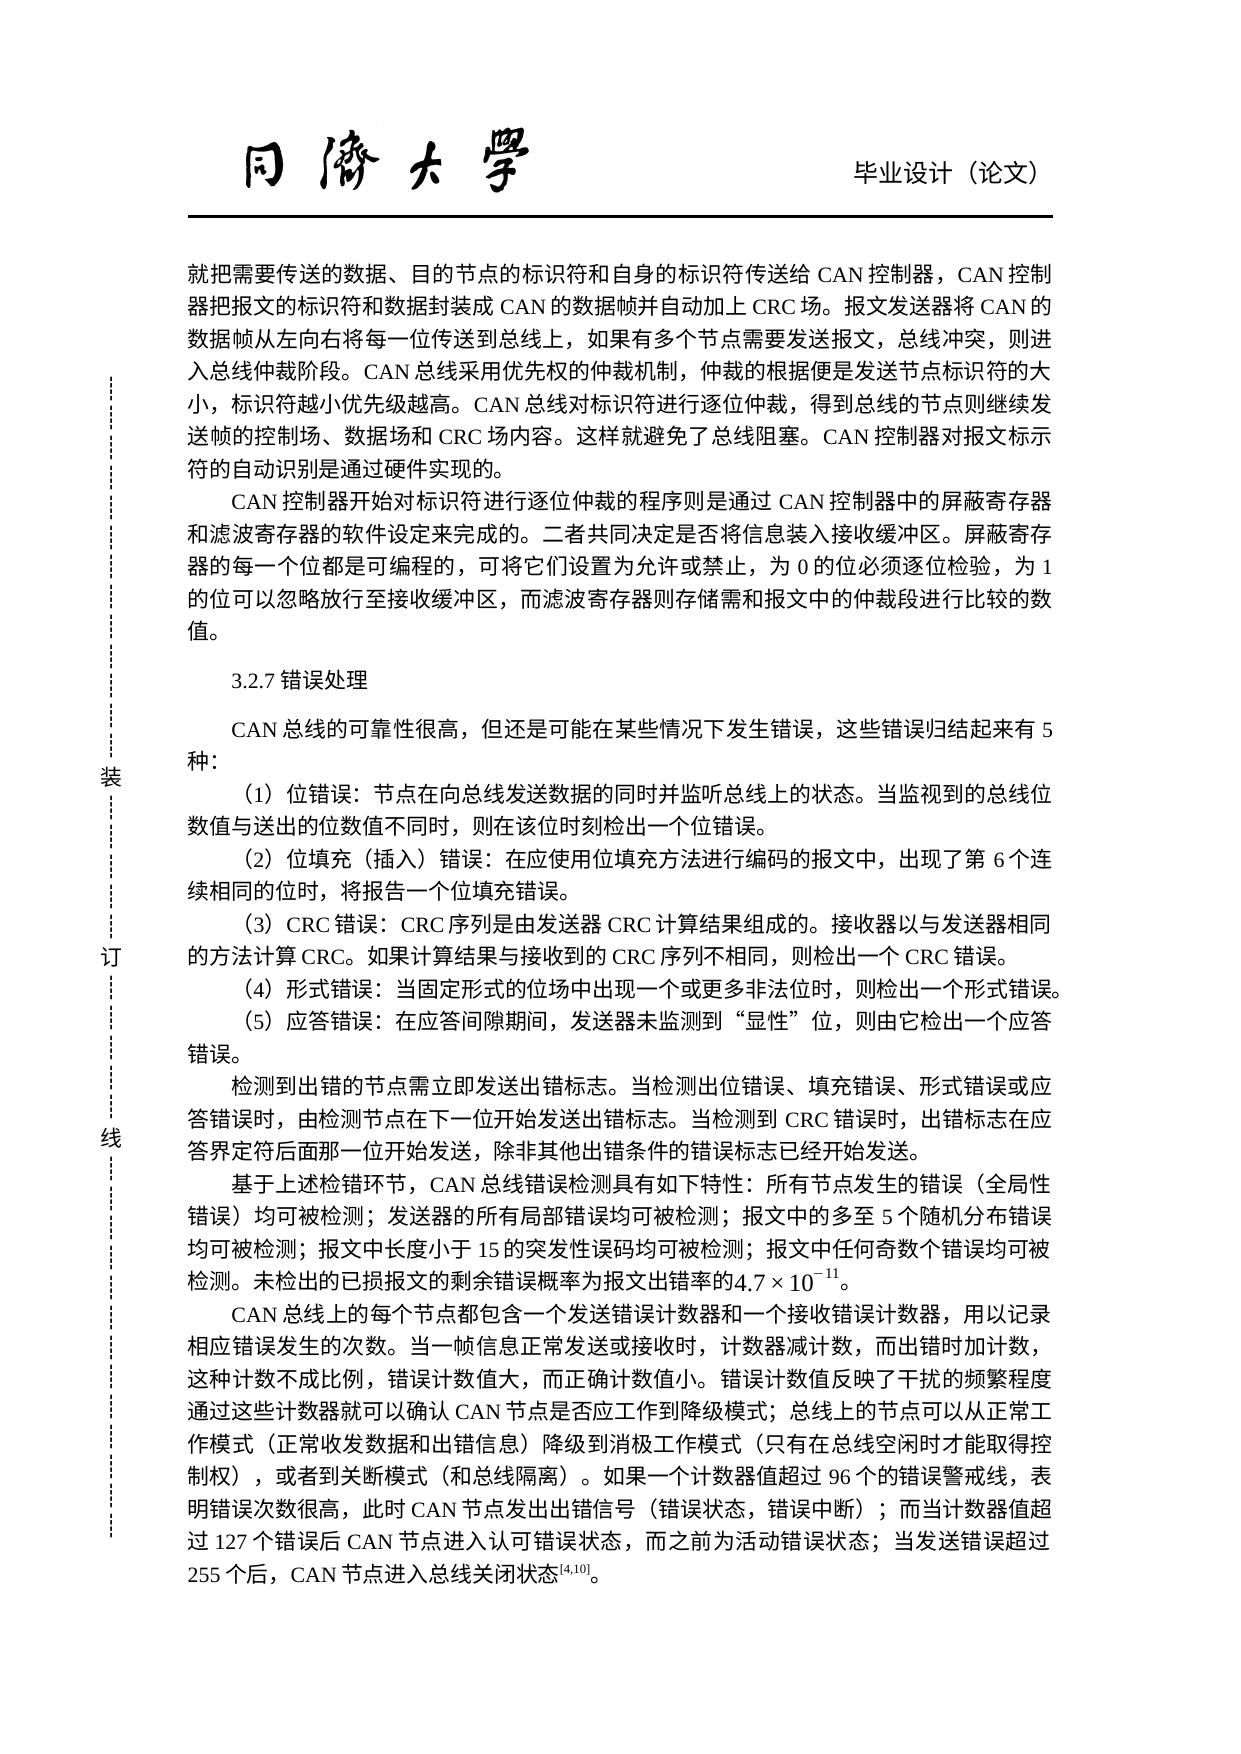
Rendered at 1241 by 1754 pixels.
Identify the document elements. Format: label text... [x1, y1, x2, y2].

text 检测到出错的节点需立即发送出错标志。当检测出位错误、填充错误、形式错误或应答错误时，由检测节点在下一位开始发送出错标志。当检测到CRC错误时，出错标志在应答界定符后面那一位开始发送，除非其他出错条件的错误标志已经开始发送。 [187, 1069, 1053, 1166]
picture [224, 119, 547, 198]
text CAN总线的可靠性很高，但还是可能在某些情况下发生错误，这些错误归结起来有5种： [187, 711, 1053, 776]
text CAN总线上的每个节点都包含一个发送错误计数器和一个接收错误计数器，用以记录相应错误发生的次数。当一帧信息正常发送或接收时，计数器减计数，而出错时加计数，这种计数不成比例，错误计数值大，而正确计数值小。错误计数值反映了干扰的频繁程度。通过这些计数器就可以确认CAN节点是否应工作到降级模式；总线上的节点可以从正常工作模式（正常收发数据和出错信息）降级到消极工作模式（只有在总线空闲时才能取得控制权），或者到关断模式（和总线隔离）。如果一个计数器值超过96个的错误警戒线，表明错误次数很高，此时CAN节点发出出错信号（错误状态，错误中断）；而当计数器值超过127个错误后CAN节点进入认可错误状态，而之前为活动错误状态；当发送错误超过255个后，CAN节点进入总线关闭状态[4,10]。 [187, 1296, 1053, 1589]
text CAN控制器开始对标识符进行逐位仲裁的程序则是通过CAN控制器中的屏蔽寄存器和滤波寄存器的软件设定来完成的。二者共同决定是否将信息装入接收缓冲区。屏蔽寄存器的每一个位都是可编程的，可将它们设置为允许或禁止，为0的位必须逐位检验，为1的位可以忽略放行至接收缓冲区，而滤波寄存器则存储需和报文中的仲裁段进行比较的数值。 [187, 484, 1053, 646]
text （1）位错误：节点在向总线发送数据的同时并监听总线上的状态。当监视到的总线位数值与送出的位数值不同时，则在该位时刻检出一个位错误。 [187, 776, 1053, 841]
text （2）位填充（插入）错误：在应使用位填充方法进行编码的报文中，出现了第6个连续相同的位时，将报告一个位填充错误。 [187, 841, 1053, 906]
text 基于上述检错环节，CAN总线错误检测具有如下特性：所有节点发生的错误（全局性错误）均可被检测；发送器的所有局部错误均可被检测；报文中的多至5个随机分布错误均可被检测；报文中长度小于15的突发性误码均可被检测；报文中任何奇数个错误均可被检测。未检出的已损报文的剩余错误概率为报文出错率的。 [187, 1166, 1053, 1296]
text （4）形式错误：当固定形式的位场中出现一个或更多非法位时，则检出一个形式错误。 [187, 971, 1053, 1004]
text （3）CRC错误：CRC序列是由发送器CRC计算结果组成的。接收器以与发送器相同的方法计算CRC。如果计算结果与接收到的CRC序列不相同，则检出一个CRC错误。 [187, 906, 1053, 971]
text （5）应答错误：在应答间隙期间，发送器未监测到“显性”位，则由它检出一个应答错误。 [187, 1004, 1053, 1069]
text 3.2.7 错误处理 [187, 663, 1053, 695]
